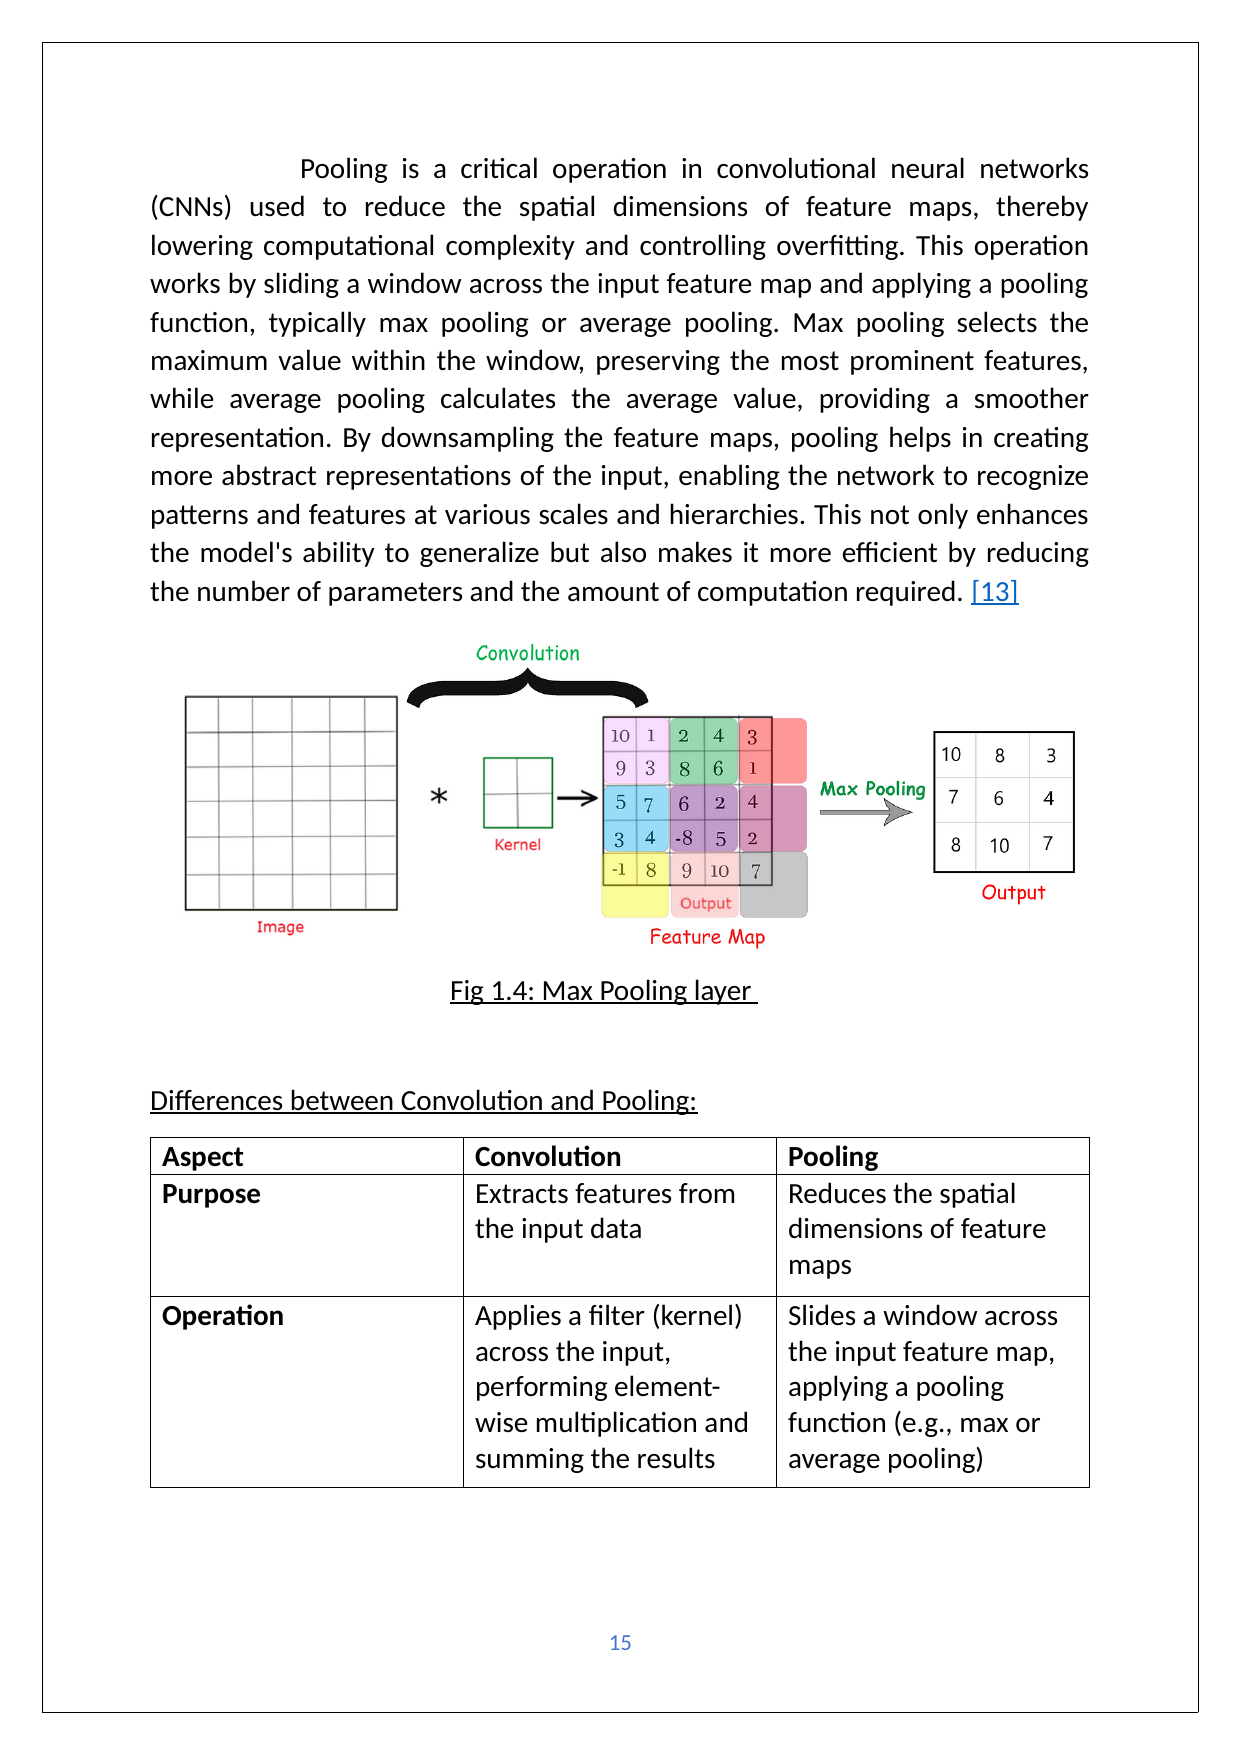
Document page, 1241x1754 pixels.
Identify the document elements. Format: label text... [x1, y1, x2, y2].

table_cell Slides a window across the input feature map, applying a pooling function (e.g., max or average pooling) [777, 1297, 1089, 1487]
table_cell Purpose [151, 1175, 463, 1296]
table_header Pooling [777, 1138, 1089, 1174]
table_cell Reduces the spatial dimensions of feature maps [777, 1175, 1089, 1296]
text Pooling is a critical operation in convolutional neural networks (CNNs) used to reduce the spatial dimensions of feature maps, thereby lowering computational complexity and controlling overfitting. This operation works by sliding a window across the input feature map and applying a pooling function, typically max pooling or average pooling. Max pooling selects the maximum value within the window, preserving the most prominent features, while average pooling calculates the average value, providing a smoother representation. By downsampling the feature maps, pooling helps in creating more abstract representations of the input, enabling the network to recognize patterns and features at various scales and hierarchies. This not only enhances the model's ability to generalize but also makes it more efficient by reducing the number of parameters and the amount of computation required. [13] [150, 150, 1090, 608]
table_header Convolution [464, 1138, 776, 1174]
picture [150, 627, 1090, 953]
text Fig 1.4: Max Pooling layer [150, 972, 1090, 1007]
table_cell Extracts features from the input data [464, 1175, 776, 1296]
table_cell Operation [151, 1297, 463, 1487]
table_cell Applies a filter (kernel) across the input, performing element-wise multiplication and summing the results [464, 1297, 776, 1487]
text Differences between Convolution and Pooling: [150, 1082, 1090, 1118]
table_header Aspect [151, 1138, 463, 1174]
